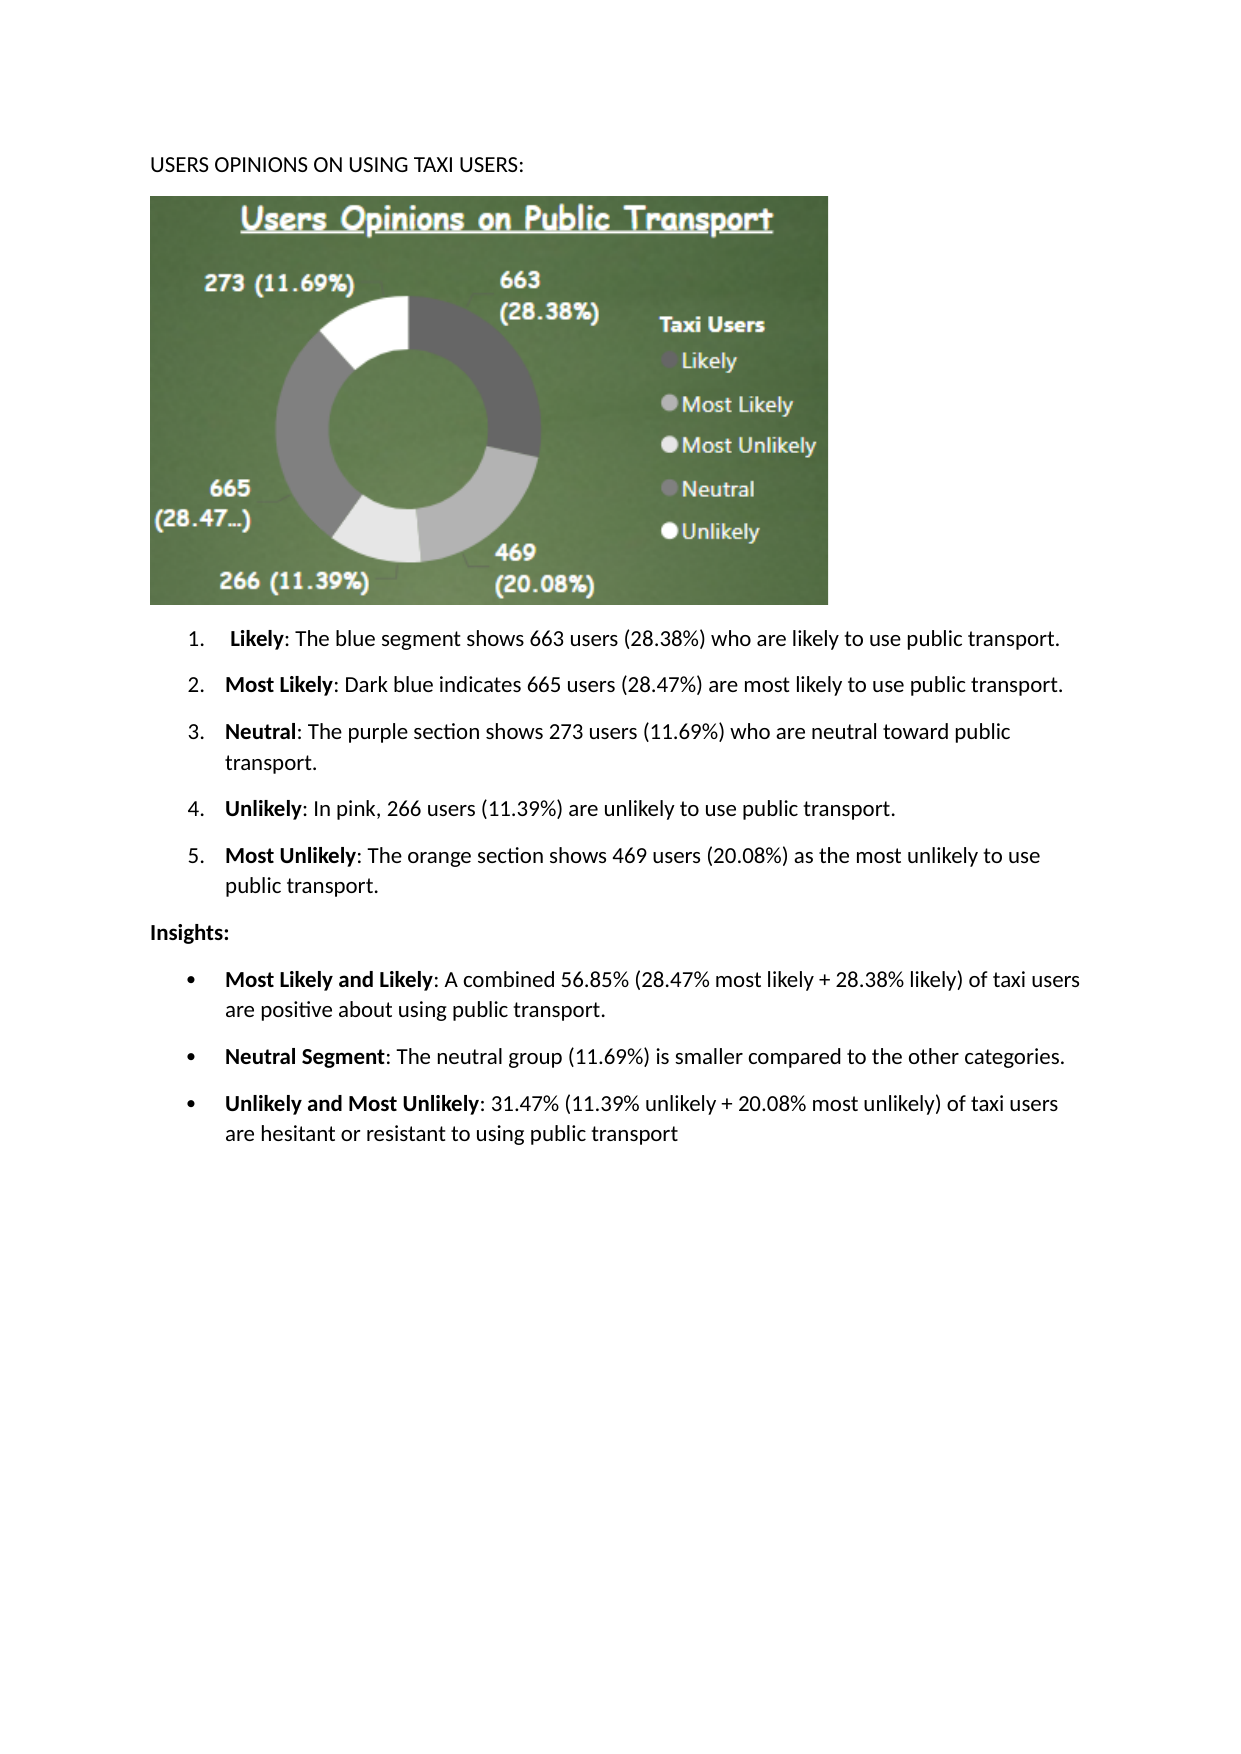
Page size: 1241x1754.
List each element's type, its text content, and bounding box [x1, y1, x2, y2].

list Likely: The blue segment shows 663 users (28.38%) who are likely to use public transport. [187, 624, 1090, 652]
list Unlikely: In pink, 266 users (11.39%) are unlikely to use public transport. [187, 794, 1090, 822]
list Most Unlikely: The orange section shows 469 users (20.08%) as the most unlikely to use public transport. [187, 841, 1090, 899]
list Neutral Segment: The neutral group (11.69%) is smaller compared to the other categories. [187, 1042, 1090, 1070]
list Unlikely and Most Unlikely: 31.47% (11.39% unlikely + 20.08% most unlikely) of taxi users are hesitant or resistant to using public transport [187, 1089, 1090, 1147]
picture [150, 196, 829, 605]
list Neutral: The purple section shows 273 users (11.69%) who are neutral toward public transport. [187, 717, 1090, 776]
text Insights: [150, 918, 1090, 946]
list Most Likely and Likely: A combined 56.85% (28.47% most likely + 28.38% likely) of taxi users are positive about using public transport. [187, 965, 1090, 1023]
text USERS OPINIONS ON USING TAXI USERS: [150, 150, 1090, 178]
list Most Likely: Dark blue indicates 665 users (28.47%) are most likely to use public transport. [187, 671, 1090, 698]
